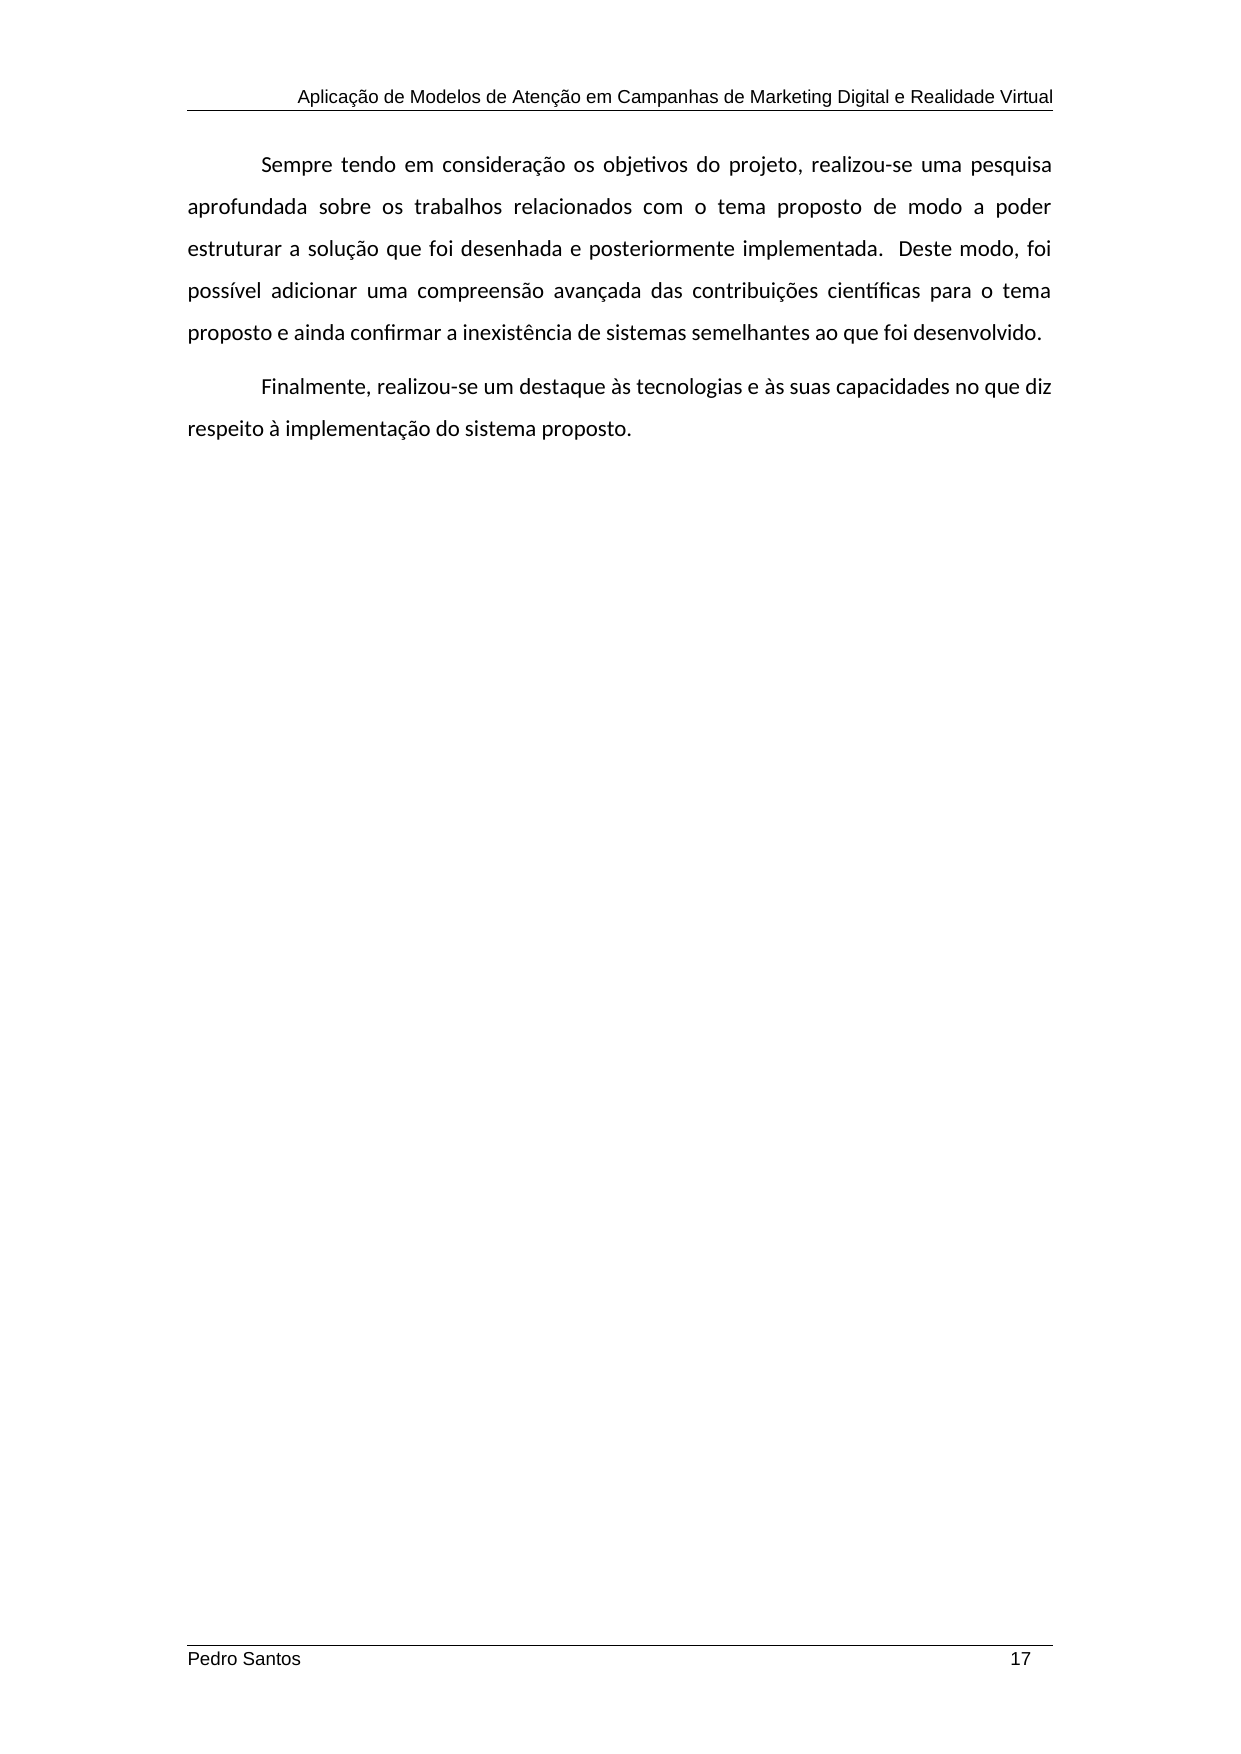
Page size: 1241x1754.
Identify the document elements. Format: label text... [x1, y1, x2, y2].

text Finalmente, realizou-se um destaque às tecnologias e às suas capacidades no que diz respeito à implementação do sistema proposto. [187, 372, 1053, 442]
text Sempre tendo em consideração os objetivos do projeto, realizou-se uma pesquisa aprofundada sobre os trabalhos relacionados com o tema proposto de modo a poder estruturar a solução que foi desenhada e posteriormente implementada. Deste modo, foi possível adicionar uma compreensão avançada das contribuições científicas para o tema proposto e ainda confirmar a inexistência de sistemas semelhantes ao que foi desenvolvido. [187, 150, 1053, 346]
